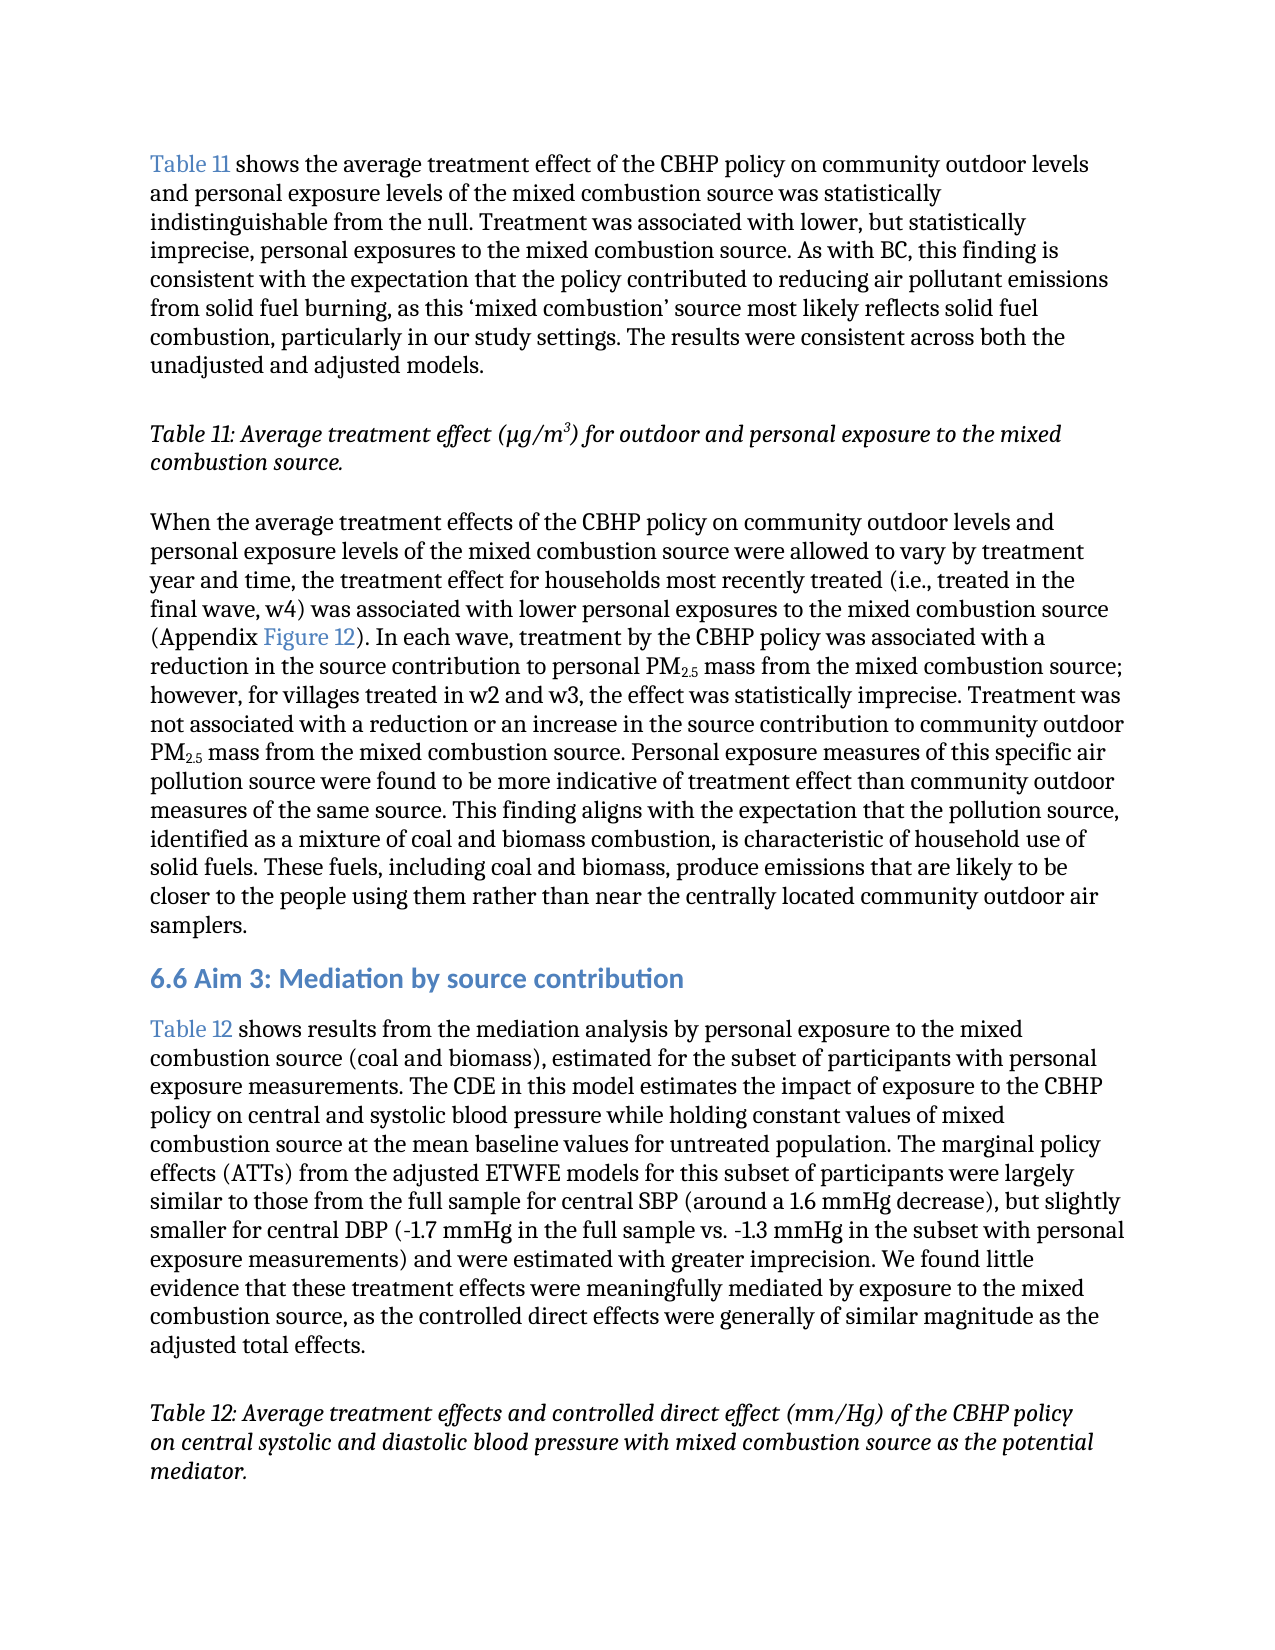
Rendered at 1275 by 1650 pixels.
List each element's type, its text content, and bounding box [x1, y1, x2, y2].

table_header Table 12: Average treatment effects and controlled direct effect (mm/Hg) of the CBHP policy on central systolic and diastolic blood pressure with mixed combustion source as the potential mediator. [139, 1379, 1114, 1498]
text Table 12 shows results from the mediation analysis by personal exposure to the mixed combustion source (coal and biomass), estimated for the subset of participants with personal exposure measurements. The CDE in this model estimates the impact of exposure to the CBHP policy on central and systolic blood pressure while holding constant values of mixed combustion source at the mean baseline values for untreated population. The marginal policy effects (ATTs) from the adjusted ETWFE models for this subset of participants were largely similar to those from the full sample for central SBP (around a 1.6 mmHg decrease), but slightly smaller for central DBP (-1.7 mmHg in the full sample vs. -1.3 mmHg in the subset with personal exposure measurements) and were estimated with greater imprecision. We found little evidence that these treatment effects were meaningfully mediated by exposure to the mixed combustion source, as the controlled direct effects were generally of similar magnitude as the adjusted total effects. [150, 1015, 1125, 1360]
subtitle 6.6 Aim 3: Mediation by source contribution [150, 960, 1125, 996]
table_header Table 11: Average treatment effect (µg/m3) for outdoor and personal exposure to the mixed combustion source. [139, 399, 1114, 489]
text Table 11 shows the average treatment effect of the CBHP policy on community outdoor levels and personal exposure levels of the mixed combustion source was statistically indistinguishable from the null. Treatment was associated with lower, but statistically imprecise, personal exposures to the mixed combustion source. As with BC, this finding is consistent with the expectation that the policy contributed to reducing air pollutant emissions from solid fuel burning, as this ‘mixed combustion’ source most likely reflects solid fuel combustion, particularly in our study settings. The results were consistent across both the unadjusted and adjusted models. [150, 150, 1125, 380]
text When the average treatment effects of the CBHP policy on community outdoor levels and personal exposure levels of the mixed combustion source were allowed to vary by treatment year and time, the treatment effect for households most recently treated (i.e., treated in the final wave, w4) was associated with lower personal exposures to the mixed combustion source (Appendix Figure 12). In each wave, treatment by the CBHP policy was associated with a reduction in the source contribution to personal PM2.5 mass from the mixed combustion source; however, for villages treated in w2 and w3, the effect was statistically imprecise. Treatment was not associated with a reduction or an increase in the source contribution to community outdoor PM2.5 mass from the mixed combustion source. Personal exposure measures of this specific air pollution source were found to be more indicative of treatment effect than community outdoor measures of the same source. This finding aligns with the expectation that the pollution source, identified as a mixture of coal and biomass combustion, is characteristic of household use of solid fuels. These fuels, including coal and biomass, produce emissions that are likely to be closer to the people using them rather than near the centrally located community outdoor air samplers. [150, 508, 1125, 939]
